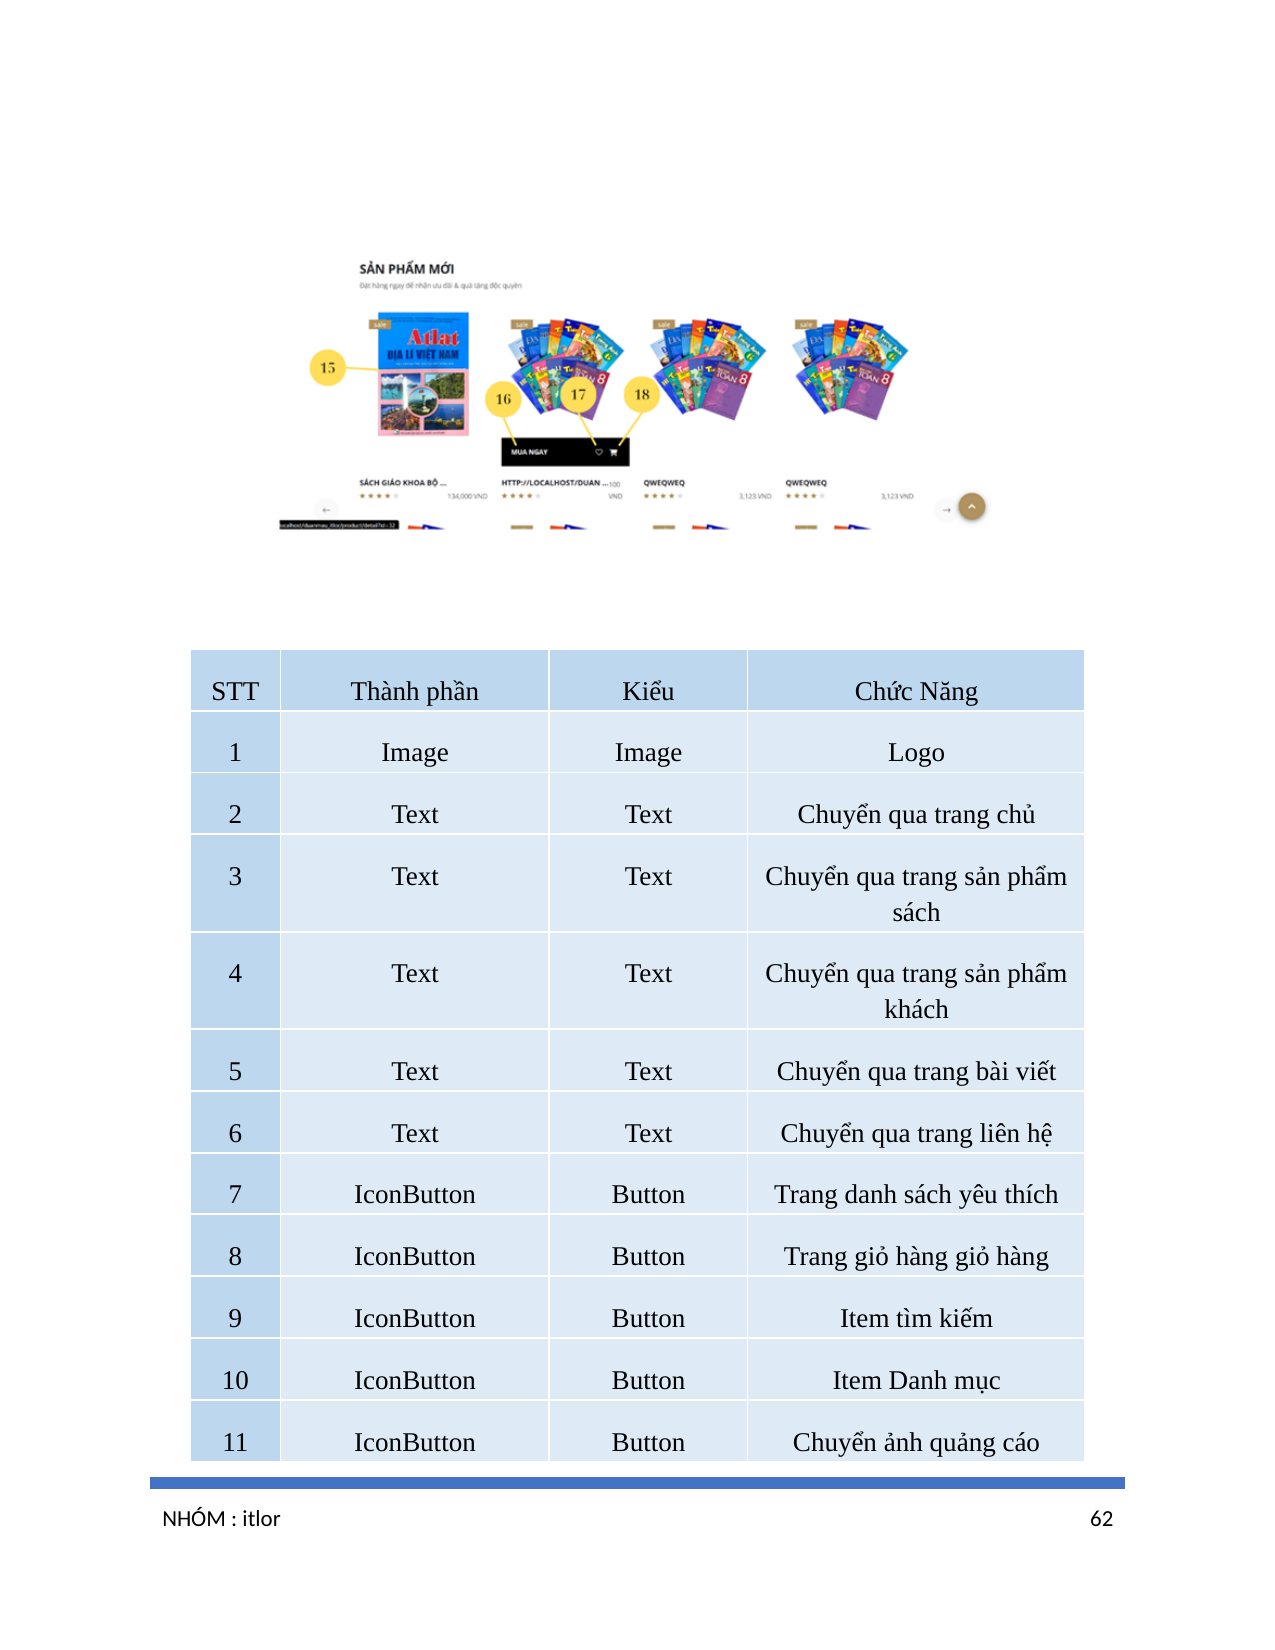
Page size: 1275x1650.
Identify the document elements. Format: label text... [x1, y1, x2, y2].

table_cell Text [550, 773, 747, 833]
table_cell Text [281, 773, 548, 833]
table_header Thành phần [281, 650, 548, 710]
table_cell Text [550, 1092, 747, 1152]
table_cell Button [550, 1339, 747, 1399]
table_cell Trang giỏ hàng giỏ hàng [748, 1215, 1084, 1275]
table_cell Text [281, 933, 548, 1028]
table_header Kiểu [550, 650, 747, 710]
table_header STT [191, 650, 280, 710]
table_cell 7 [191, 1154, 280, 1213]
table_cell IconButton [281, 1401, 548, 1461]
table_cell Chuyển qua trang sản phẩm sách [748, 835, 1084, 931]
table_cell 11 [191, 1401, 280, 1461]
table_cell IconButton [281, 1154, 548, 1213]
table_cell Button [550, 1215, 747, 1275]
table_cell Chuyển qua trang bài viết [748, 1030, 1084, 1090]
table_cell 6 [191, 1092, 280, 1152]
table_cell Item tìm kiếm [748, 1277, 1084, 1337]
table_cell Chuyển ảnh quảng cáo [748, 1401, 1084, 1461]
table_cell 2 [191, 773, 280, 833]
table_cell Logo [748, 712, 1084, 771]
table_header Chức Năng [748, 650, 1084, 710]
picture [150, 150, 1125, 623]
table_cell IconButton [281, 1339, 548, 1399]
table_cell 8 [191, 1215, 280, 1275]
table_cell IconButton [281, 1215, 548, 1275]
table_cell Chuyển qua trang sản phẩm khách [748, 933, 1084, 1028]
table_cell Image [281, 712, 548, 771]
table_cell 5 [191, 1030, 280, 1090]
table_cell Button [550, 1154, 747, 1213]
table_cell 10 [191, 1339, 280, 1399]
table_cell Chuyển qua trang chủ [748, 773, 1084, 833]
table_cell Text [550, 1030, 747, 1090]
table_cell IconButton [281, 1277, 548, 1337]
table_cell Image [550, 712, 747, 771]
table_cell Text [281, 835, 548, 931]
table_cell 3 [191, 835, 280, 931]
table_cell Text [550, 835, 747, 931]
table_cell Chuyển qua trang liên hệ [748, 1092, 1084, 1152]
table_cell Text [281, 1030, 548, 1090]
table_cell Button [550, 1277, 747, 1337]
table_cell Text [550, 933, 747, 1028]
table_cell Text [281, 1092, 548, 1152]
table_cell 9 [191, 1277, 280, 1337]
table_cell Button [550, 1401, 747, 1461]
table_cell Trang danh sách yêu thích [748, 1154, 1084, 1213]
table_cell 1 [191, 712, 280, 771]
table_cell 4 [191, 933, 280, 1028]
table_cell Item Danh mục [748, 1339, 1084, 1399]
